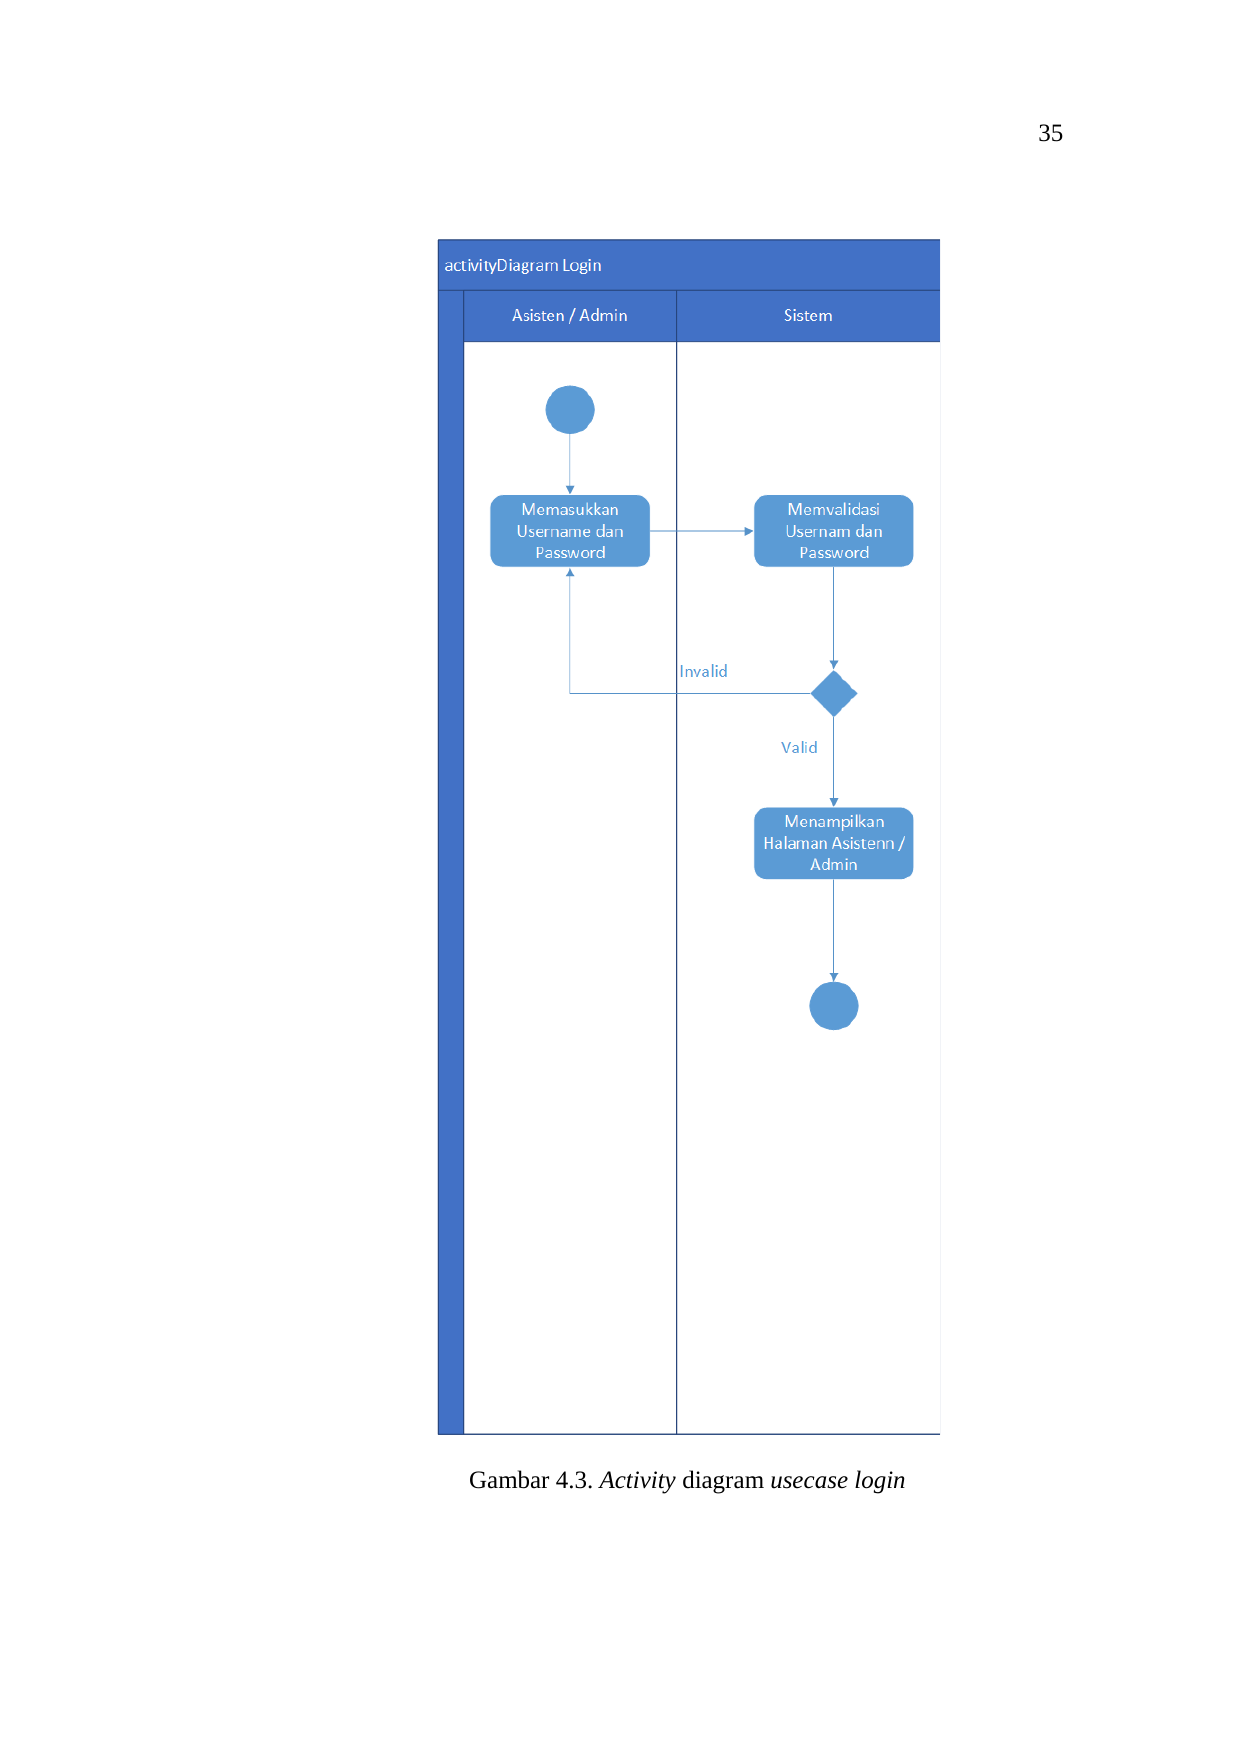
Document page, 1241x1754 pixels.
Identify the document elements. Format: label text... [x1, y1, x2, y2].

picture [434, 236, 941, 1437]
text Gambar 4.3. Activity diagram usecase login [236, 1466, 1063, 1494]
